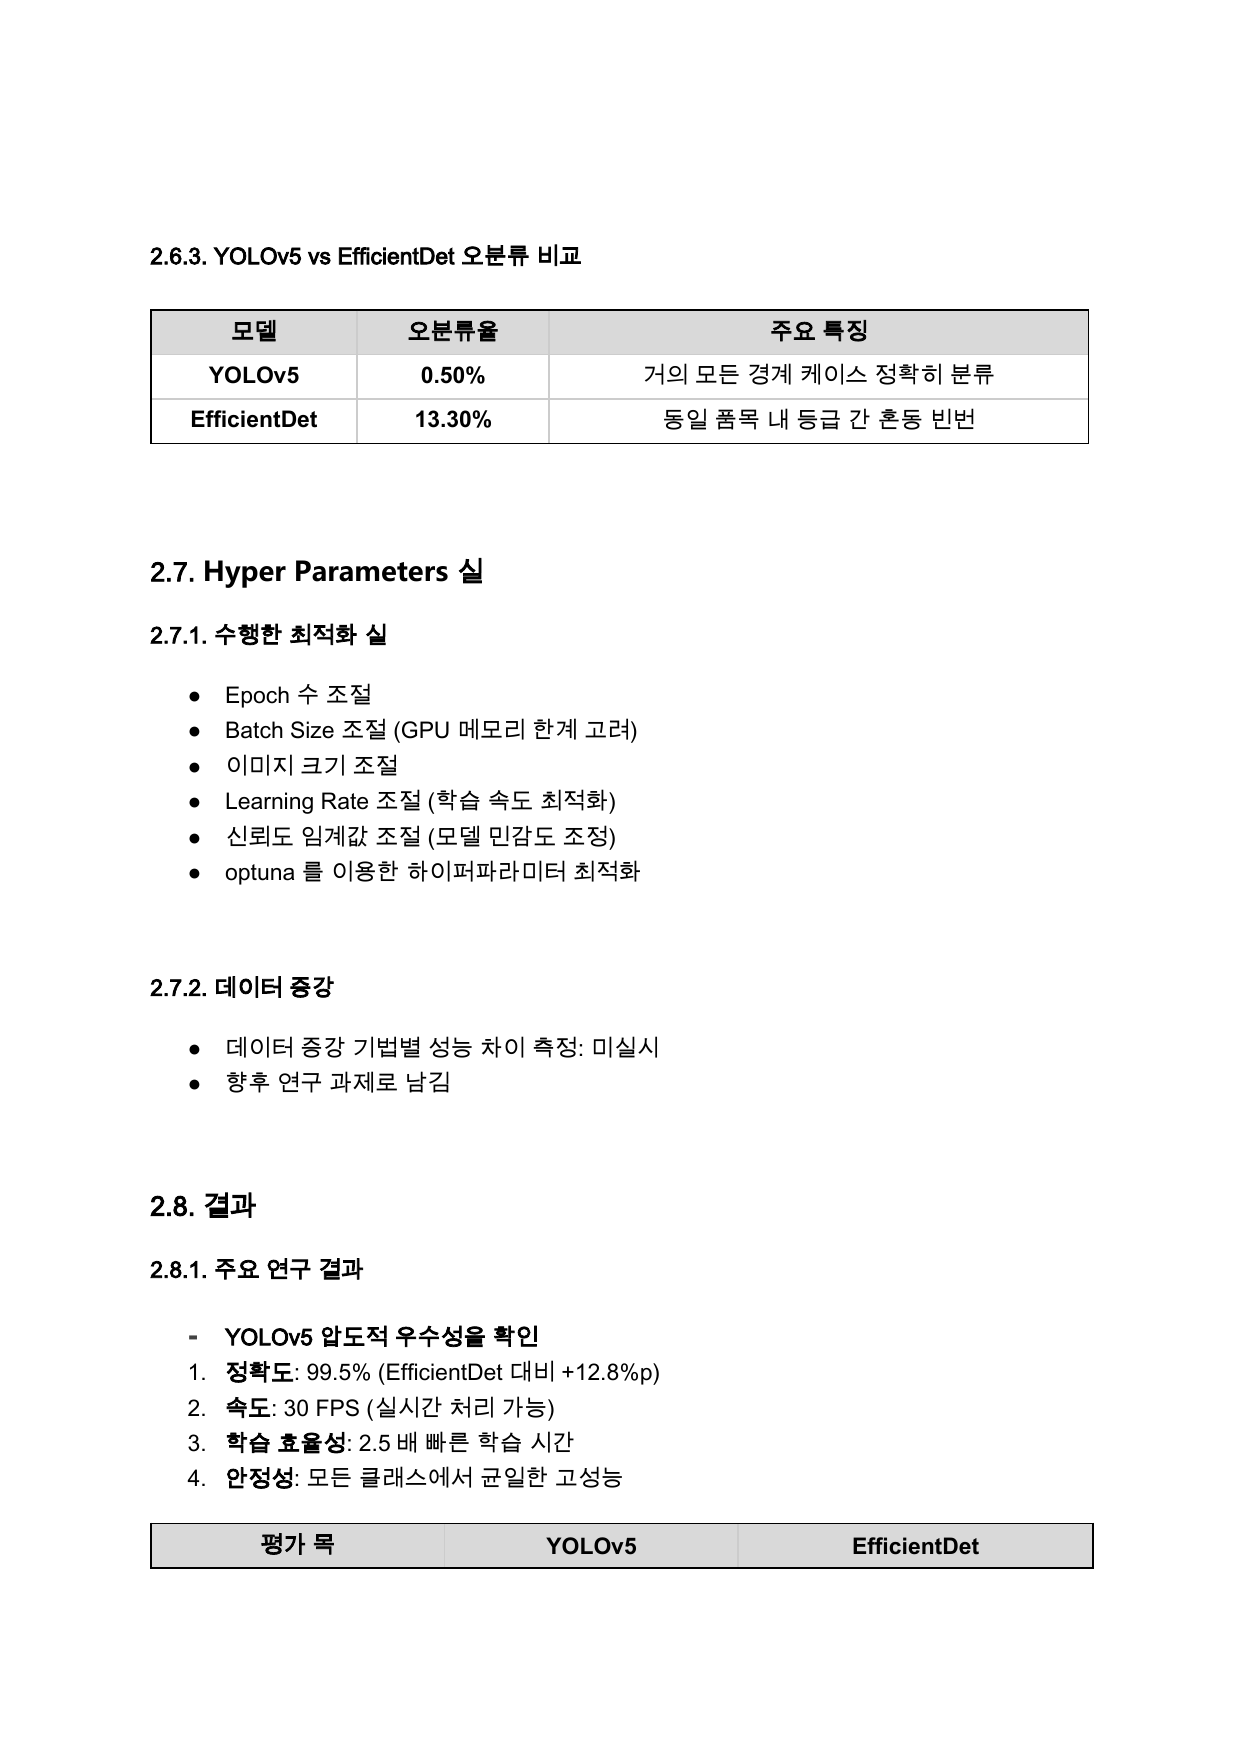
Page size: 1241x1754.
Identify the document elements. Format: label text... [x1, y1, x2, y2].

subtitle 2.7. Hyper Parameters [150, 552, 1090, 588]
